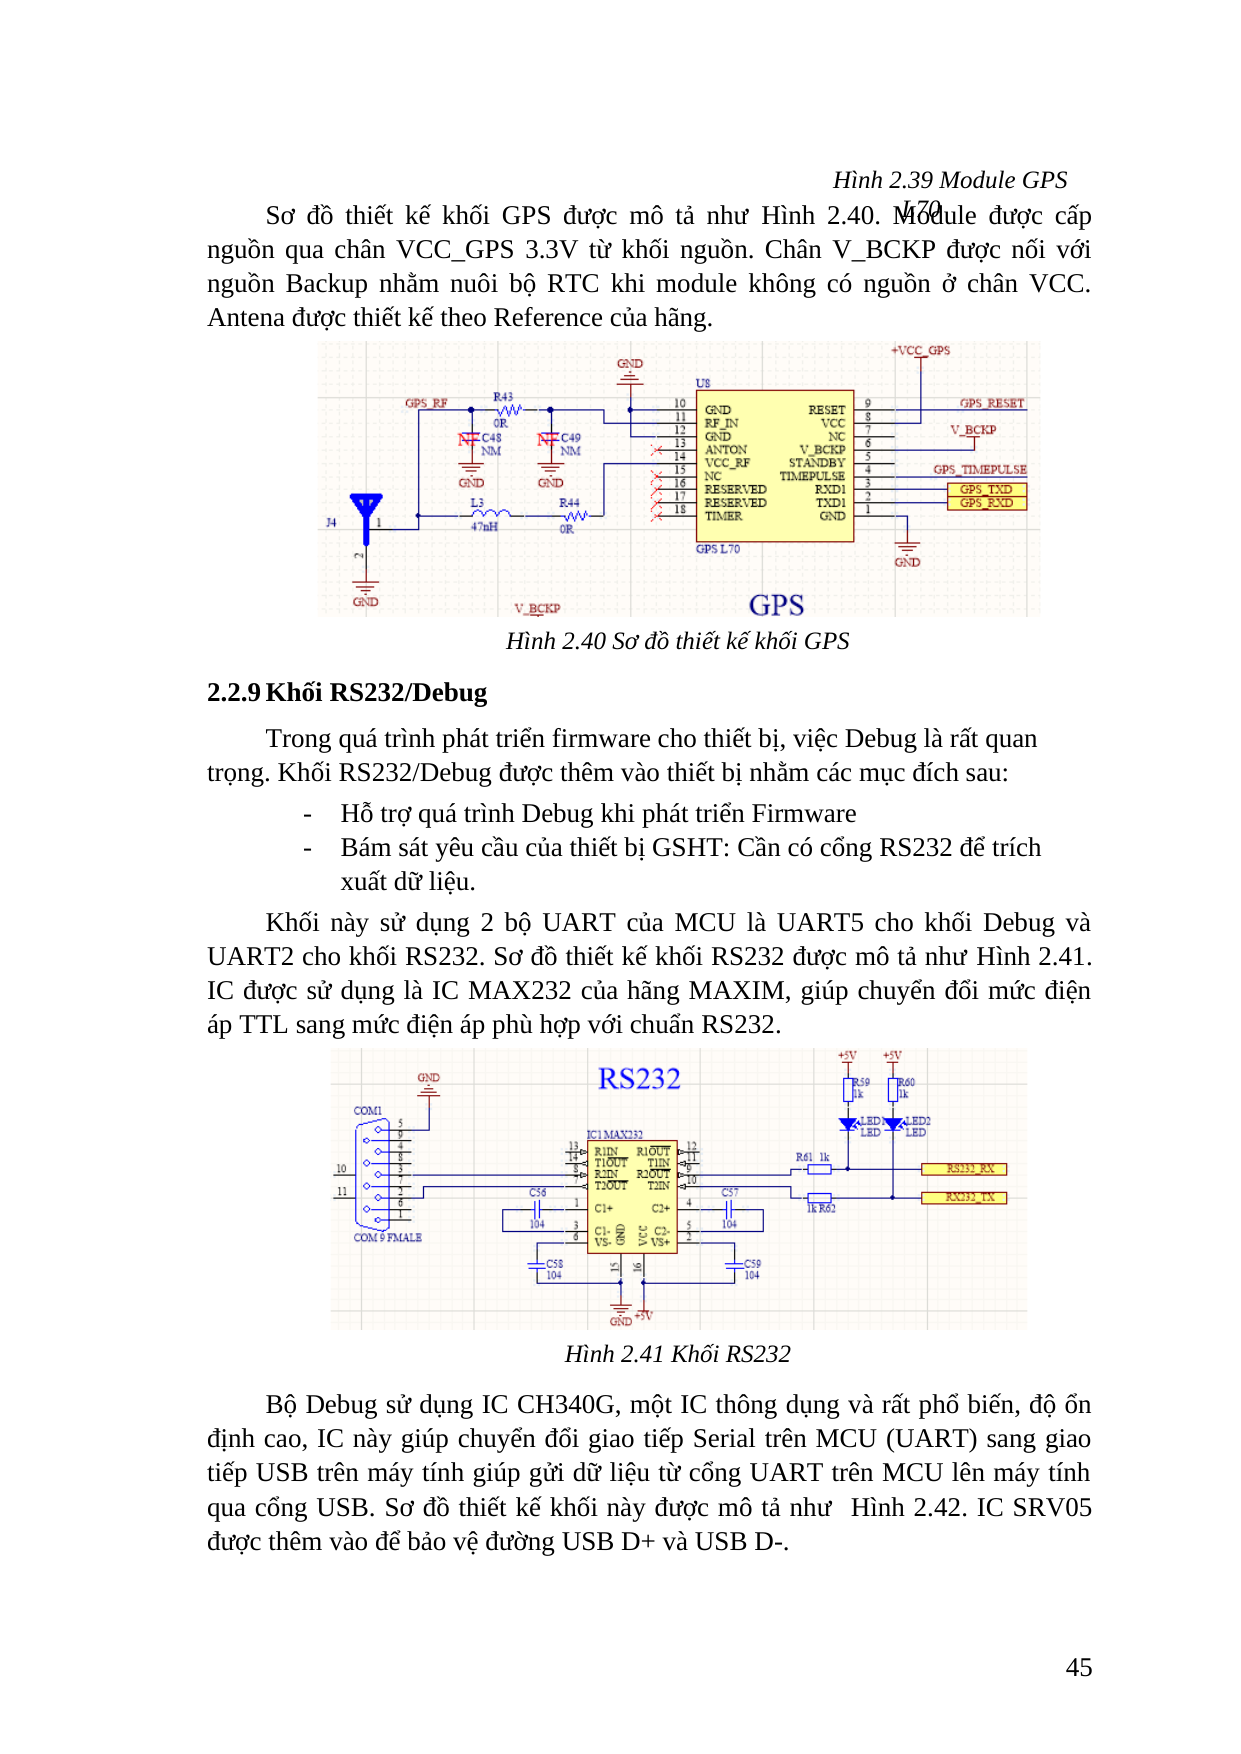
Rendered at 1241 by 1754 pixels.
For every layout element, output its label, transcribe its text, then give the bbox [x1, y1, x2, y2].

list Bám sát yêu cầu của thiết bị GSHT: Cần có cổng RS232 để trích xuất dữ liệu. [303, 831, 1092, 896]
text Trong quá trình phát triển firmware cho thiết bị, việc Debug là rất quan trọng. Khối RS232/Debug được thêm vào thiết bị nhằm các mục đích sau: [207, 722, 1092, 788]
list Hỗ trợ quá trình Debug khi phát triển Firmware [303, 797, 1092, 828]
subtitle Khối RS232/Debug [207, 676, 1092, 707]
picture [317, 341, 1041, 617]
picture [330, 1048, 1028, 1330]
